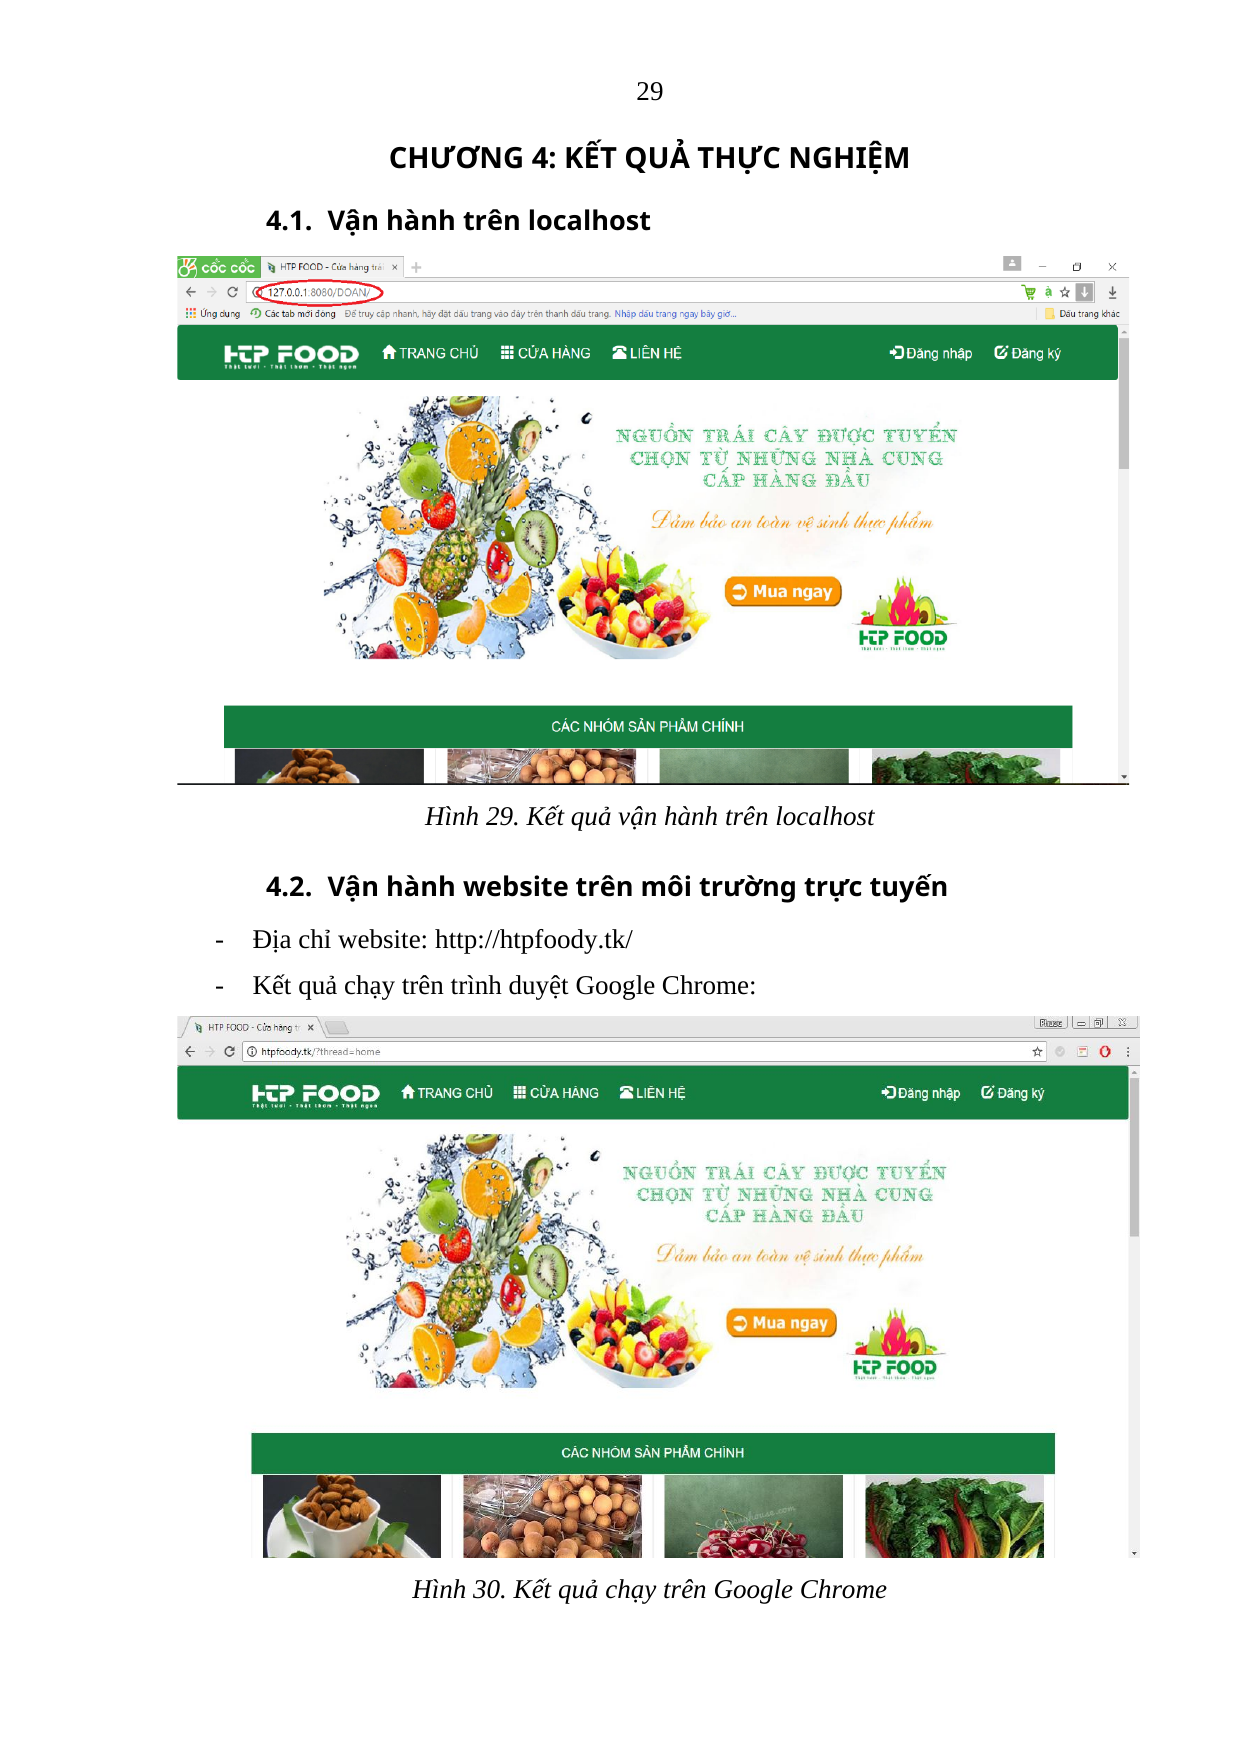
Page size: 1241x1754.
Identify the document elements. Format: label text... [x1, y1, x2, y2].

subtitle Vận hành website trên môi trường trực tuyến [236, 867, 1122, 904]
subtitle CHƯƠNG 4: KẾT QUẢ THỰC NGHIỆM [177, 137, 1122, 177]
picture [177, 256, 1130, 785]
picture [177, 1016, 1140, 1558]
list Kết quả chạy trên trình duyệt Google Chrome: [215, 969, 1122, 1001]
subtitle Vận hành trên localhost [236, 201, 1122, 238]
list Địa chỉ website: http://htpfoody.tk/ [215, 923, 1122, 954]
